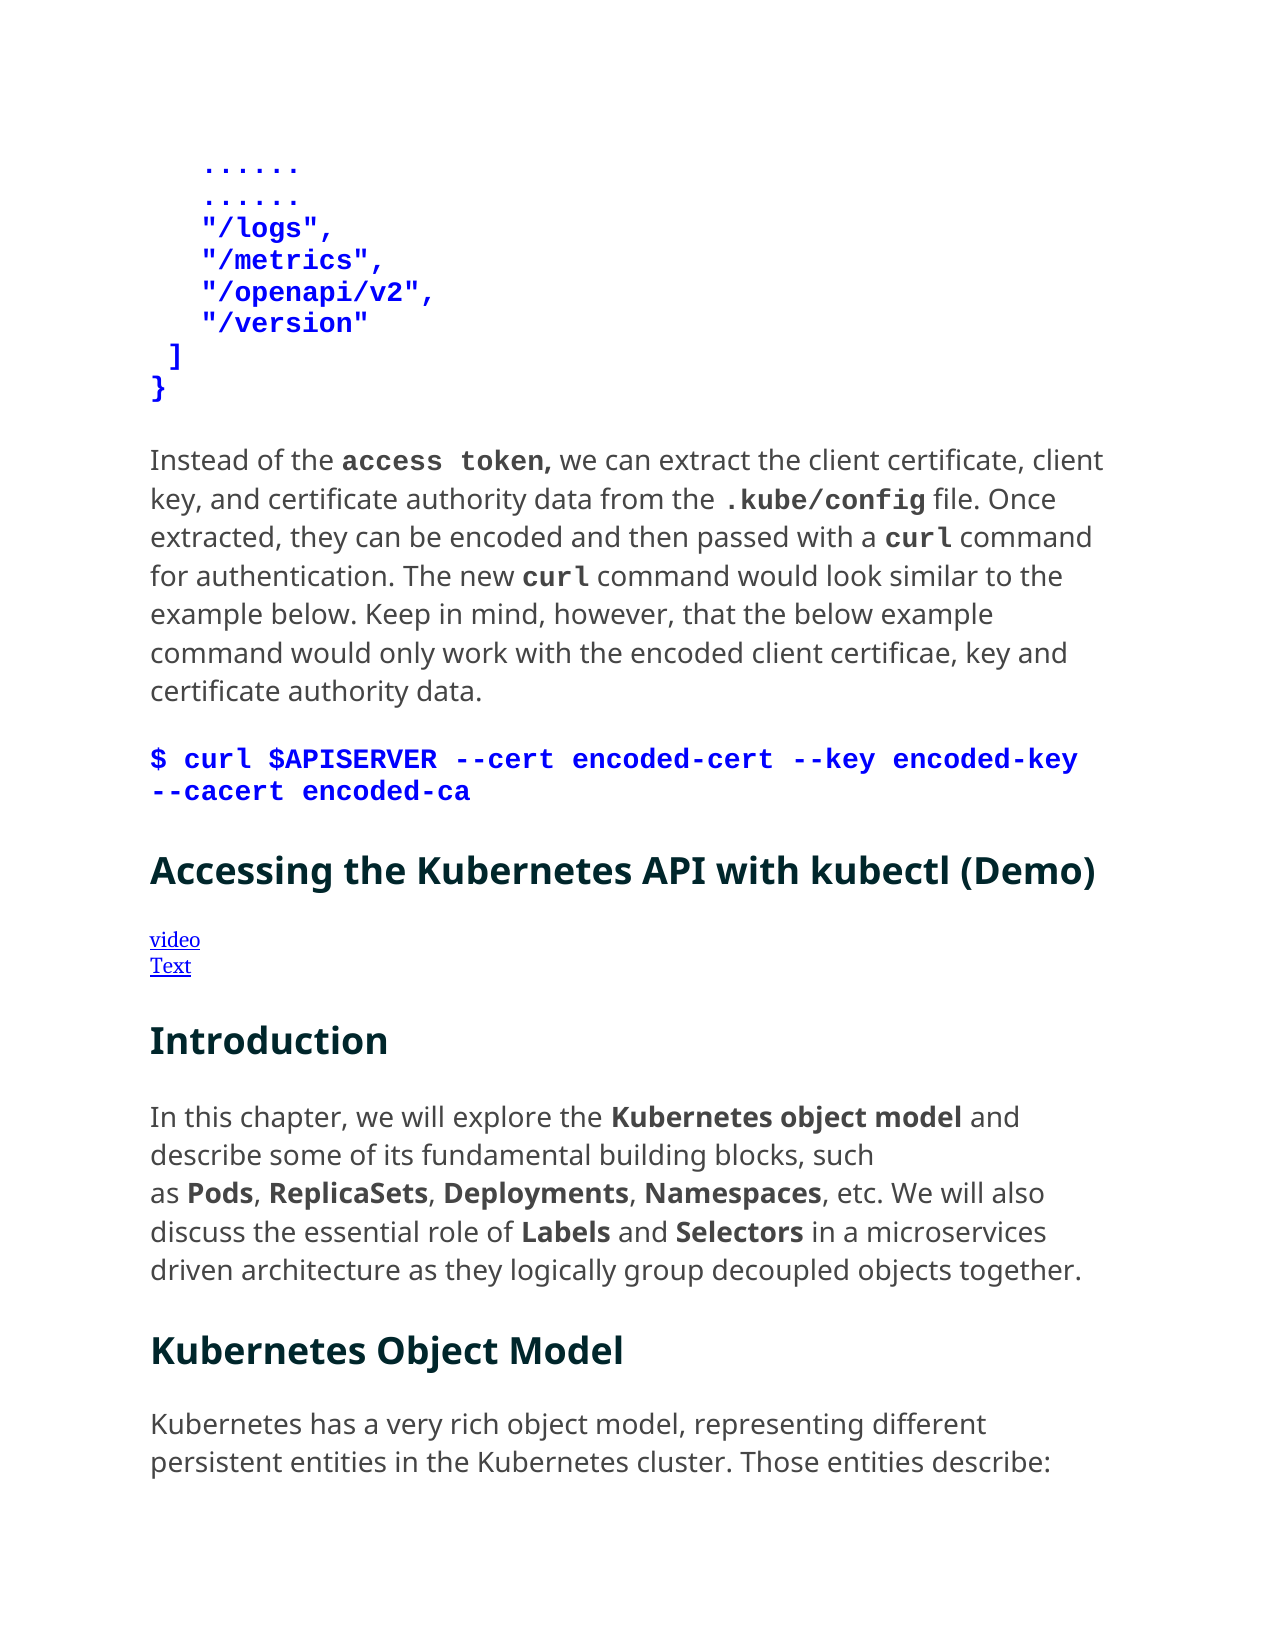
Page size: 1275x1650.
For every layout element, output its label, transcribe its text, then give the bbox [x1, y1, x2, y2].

subtitle Accessing the Kubernetes API with kubectl (Demo) [150, 844, 1125, 895]
text Instead of the access token, we can extract the client certificate, client key, and certificate authority data from the .kube/config file. Once extracted, they can be encoded and then passed with a curl command for authentication. The new curl command would look similar to the example below. Keep in mind, however, that the below example command would only work with the encoded client certificae, key and certificate authority data. [150, 440, 1125, 709]
subtitle Introduction [150, 1014, 1125, 1066]
subtitle Kubernetes Object Model [150, 1324, 1125, 1375]
text In this chapter, we will explore the Kubernetes object model and describe some of its fundamental building blocks, such as Pods, ReplicaSets, Deployments, Namespaces, etc. We will also discuss the essential role of Labels and Selectors in a microservices driven architecture as they logically group decoupled objects together. [150, 1097, 1125, 1288]
text Kubernetes has a very rich object model, representing different persistent entities in the Kubernetes cluster. Those entities describe: [150, 1404, 1125, 1481]
text $ curl $APISERVER --cert encoded-cert --key encoded-key --cacert encoded-ca [150, 745, 1125, 809]
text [150, 150, 1125, 405]
text video Text [150, 926, 1125, 979]
